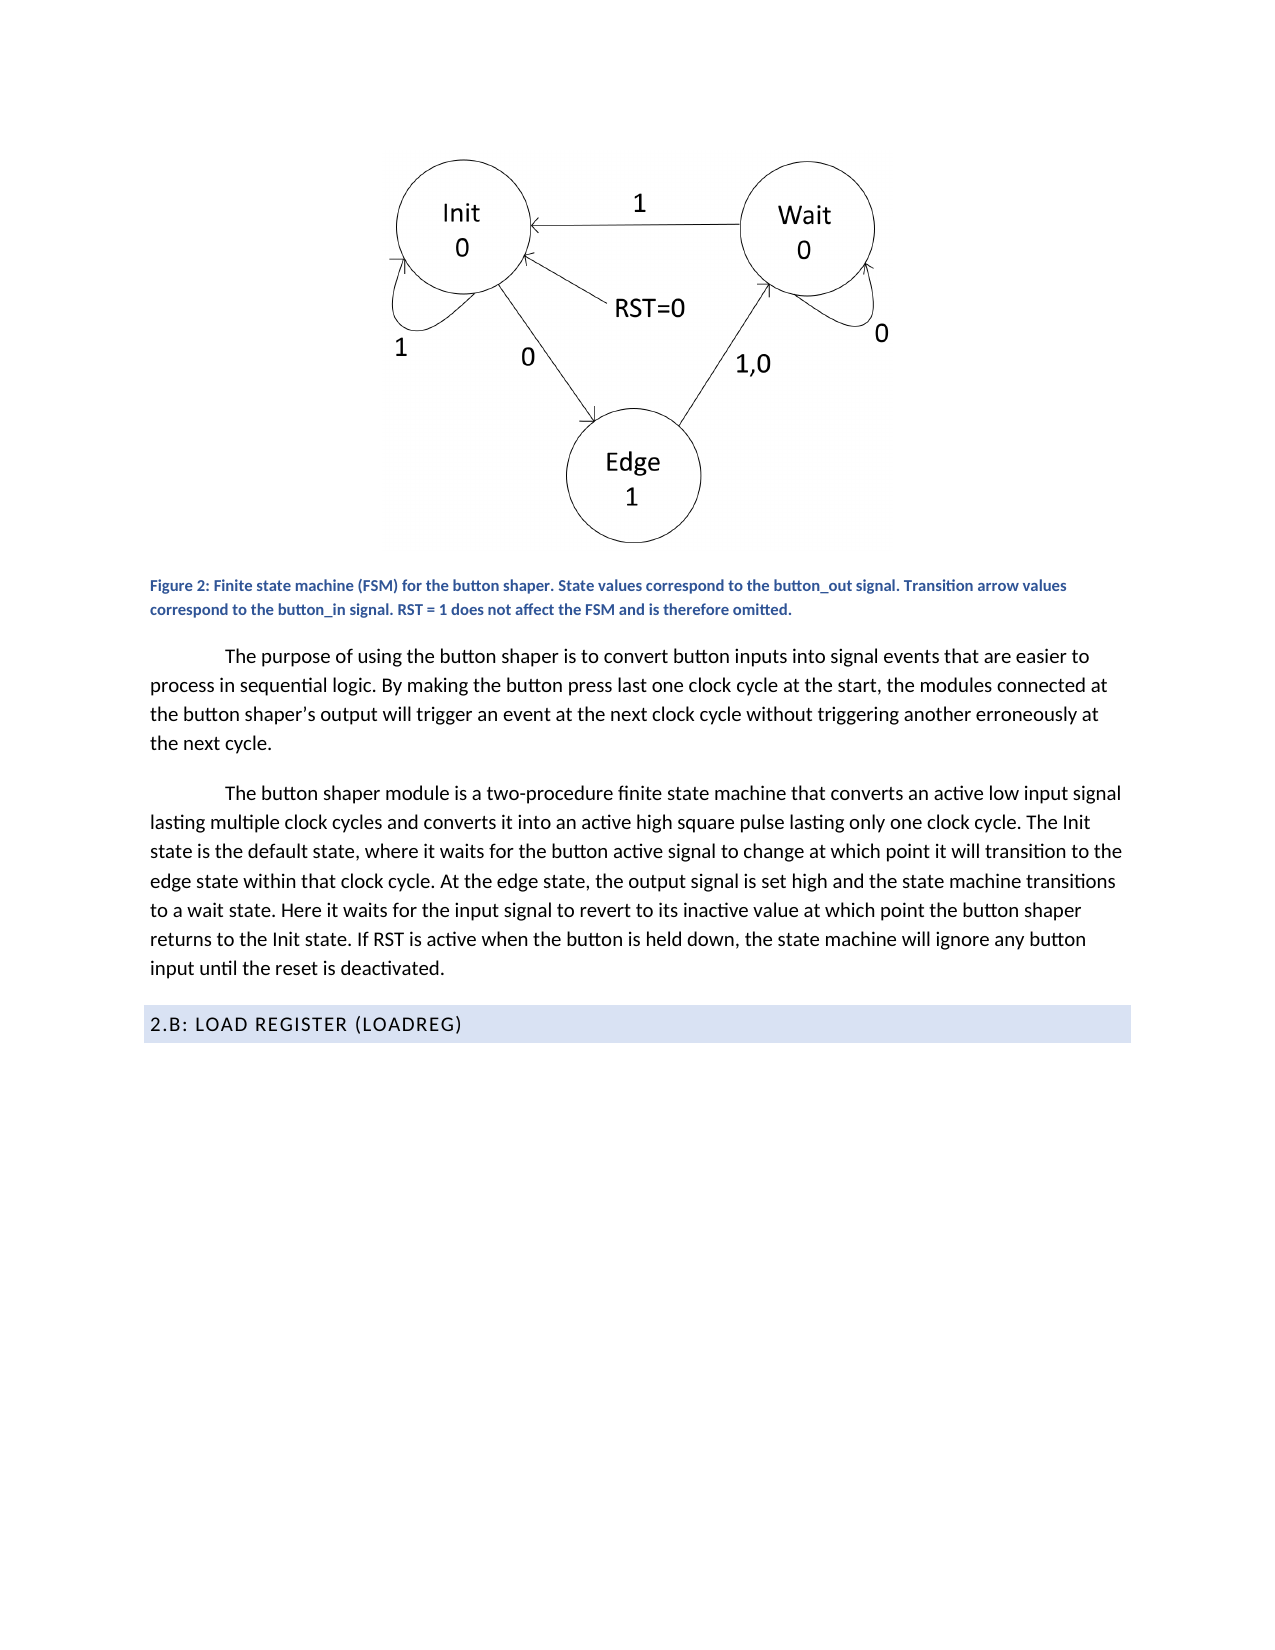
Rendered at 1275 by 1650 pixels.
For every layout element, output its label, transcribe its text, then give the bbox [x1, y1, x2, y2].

text Figure 2: Finite state machine (FSM) for the button shaper. State values correspond to the button_out signal. Transition arrow values correspond to the button_in signal. RST = 1 does not affect the FSM and is therefore omitted. [150, 575, 1125, 619]
text The purpose of using the button shaper is to convert button inputs into signal events that are easier to process in sequential logic. By making the button press last one clock cycle at the start, the modules connected at the button shaper’s output will trigger an event at the next clock cycle without triggering another erroneously at the next cycle. [150, 643, 1125, 756]
subtitle 2.B: Load Register (loadreg) [150, 1012, 1125, 1037]
text The button shaper module is a two-procedure finite state machine that converts an active low input signal lasting multiple clock cycles and converts it into an active high square pulse lasting only one clock cycle. The Init state is the default state, where it waits for the button active signal to change at which point it will transition to the edge state within that clock cycle. At the edge state, the output signal is set high and the state machine transitions to a wait state. Here it waits for the input signal to revert to its inactive value at which point the button shaper returns to the Init state. If RST is active when the button is held down, the state machine will ignore any button input until the reset is deactivated. [150, 780, 1125, 981]
picture [382, 150, 894, 551]
